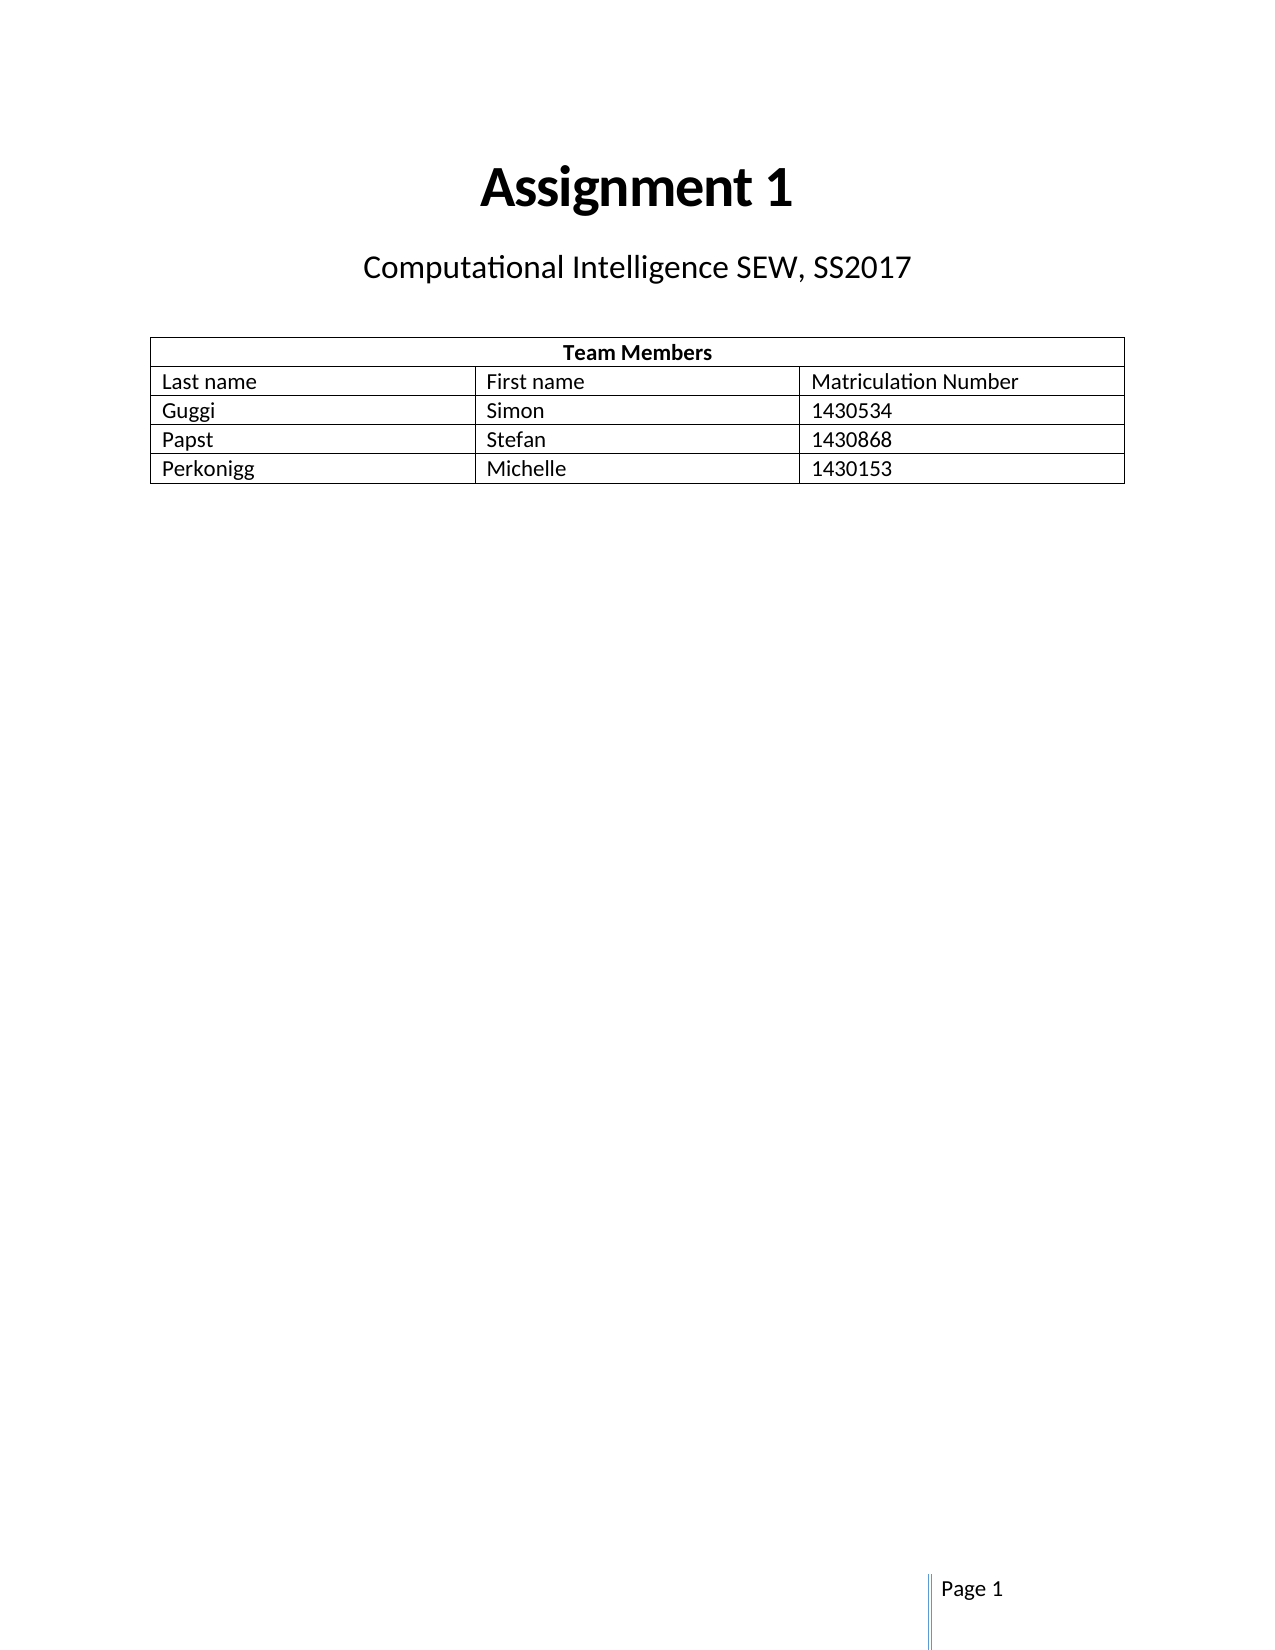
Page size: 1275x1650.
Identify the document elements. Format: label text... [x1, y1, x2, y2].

table_cell Last name [151, 367, 475, 395]
table_cell 1430153 [800, 454, 1124, 482]
table_cell 1430868 [800, 425, 1124, 453]
table_cell Michelle [476, 454, 799, 482]
table_cell Papst [151, 425, 475, 453]
table_header Team Members [151, 338, 1124, 366]
table_cell First name [476, 367, 799, 395]
table_cell Perkonigg [151, 454, 475, 482]
subtitle Computational Intelligence SEW, SS2017 [150, 246, 1125, 287]
table_cell 1430534 [800, 396, 1124, 424]
table_cell Simon [476, 396, 799, 424]
table_cell Matriculation Number [800, 367, 1124, 395]
table_cell Guggi [151, 396, 475, 424]
title Assignment 1 [150, 150, 1125, 221]
table_cell Stefan [476, 425, 799, 453]
